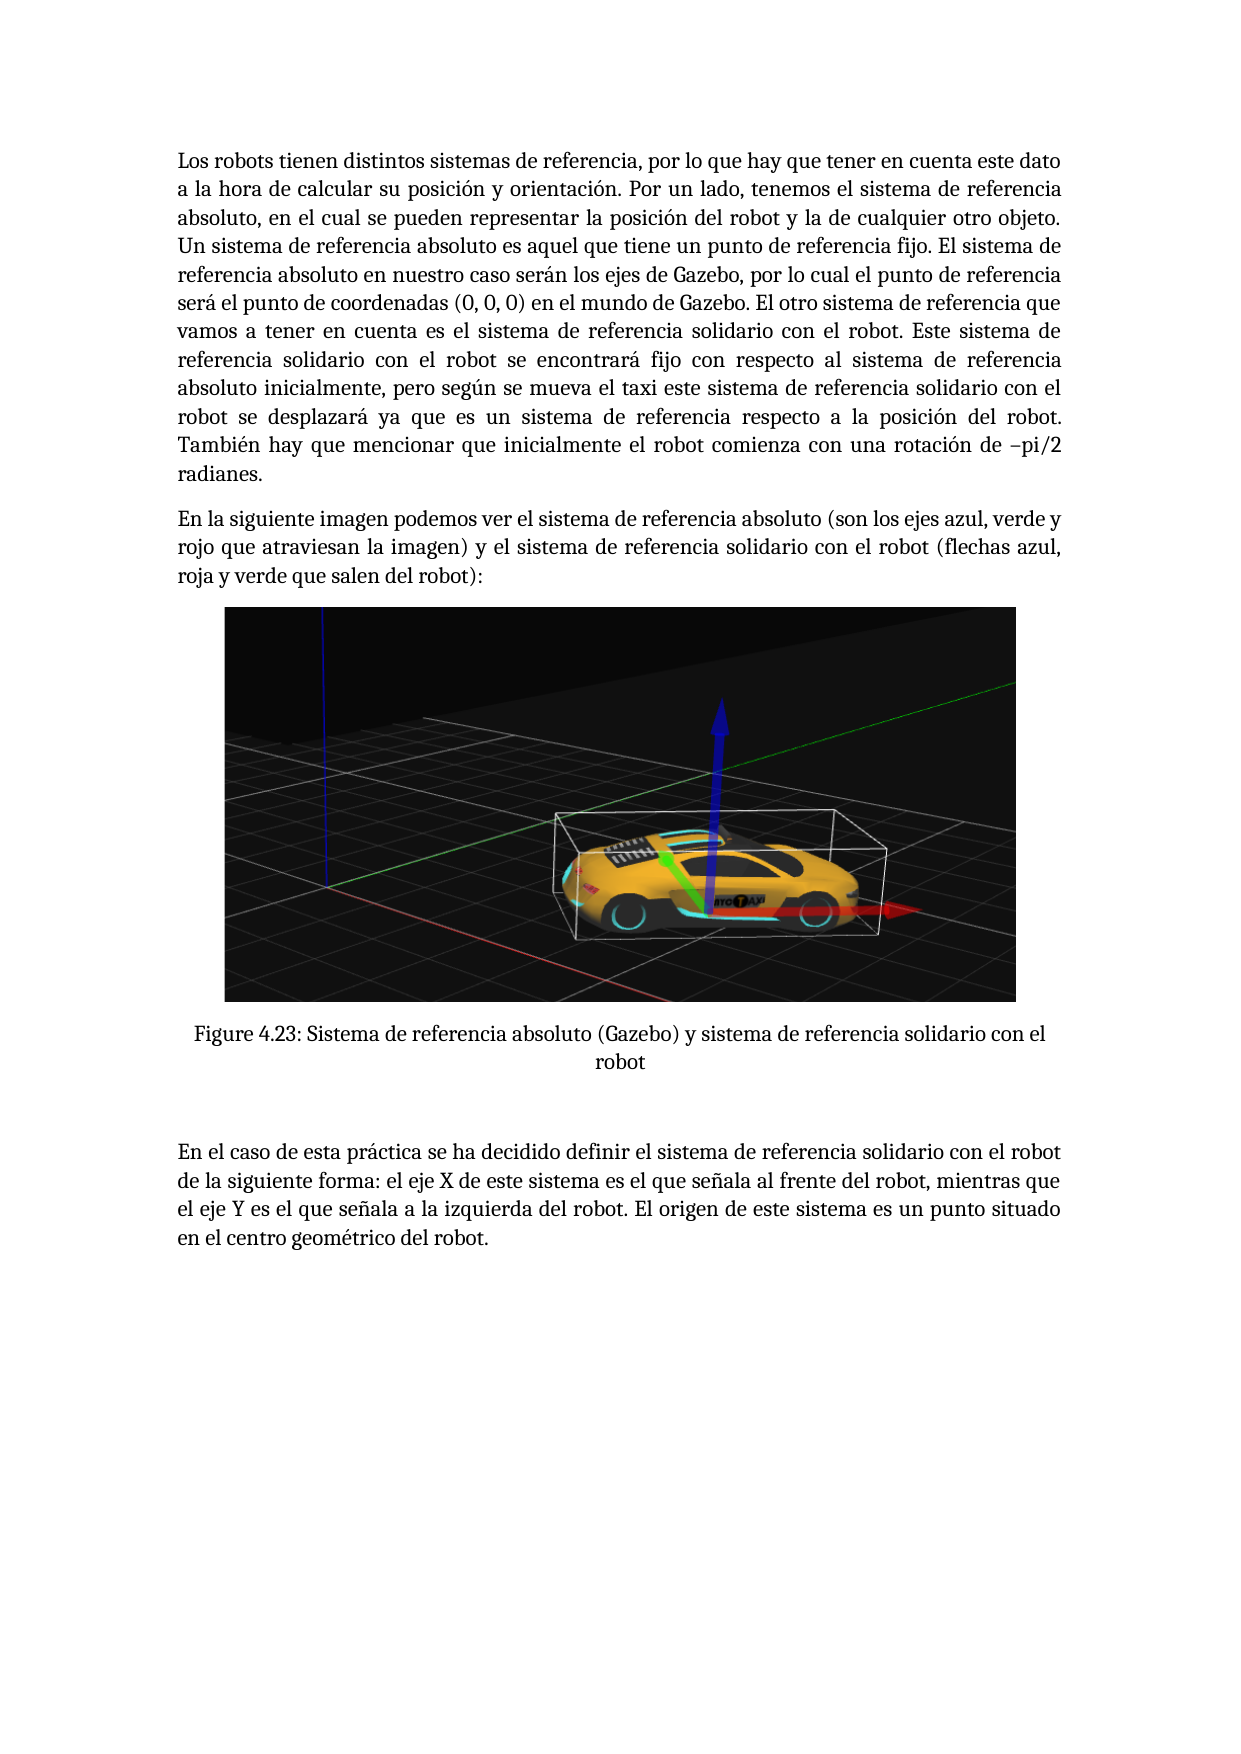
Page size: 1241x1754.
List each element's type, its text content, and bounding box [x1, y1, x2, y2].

picture [224, 607, 1016, 1002]
text Figure 4.23: Sistema de referencia absoluto (Gazebo) y sistema de referencia solidario con el robot [177, 1020, 1063, 1075]
text En la siguiente imagen podemos ver el sistema de referencia absoluto (son los ejes azul, verde y rojo que atraviesan la imagen) y el sistema de referencia solidario con el robot (flechas azul, roja y verde que salen del robot): [177, 506, 1063, 589]
text En el caso de esta práctica se ha decidido definir el sistema de referencia solidario con el robot de la siguiente forma: el eje X de este sistema es el que señala al frente del robot, mientras que el eje Y es el que señala a la izquierda del robot. El origen de este sistema es un punto situado en el centro geométrico del robot. [177, 1139, 1063, 1251]
text Los robots tienen distintos sistemas de referencia, por lo que hay que tener en cuenta este dato a la hora de calcular su posición y orientación. Por un lado, tenemos el sistema de referencia absoluto, en el cual se pueden representar la posición del robot y la de cualquier otro objeto. Un sistema de referencia absoluto es aquel que tiene un punto de referencia fijo. El sistema de referencia absoluto en nuestro caso serán los ejes de Gazebo, por lo cual el punto de referencia será el punto de coordenadas (0, 0, 0) en el mundo de Gazebo. El otro sistema de referencia que vamos a tener en cuenta es el sistema de referencia solidario con el robot. Este sistema de referencia solidario con el robot se encontrará fijo con respecto al sistema de referencia absoluto inicialmente, pero según se mueva el taxi este sistema de referencia solidario con el robot se desplazará ya que es un sistema de referencia respecto a la posición del robot. También hay que mencionar que inicialmente el robot comienza con una rotación de –pi/2 radianes. [177, 148, 1063, 487]
